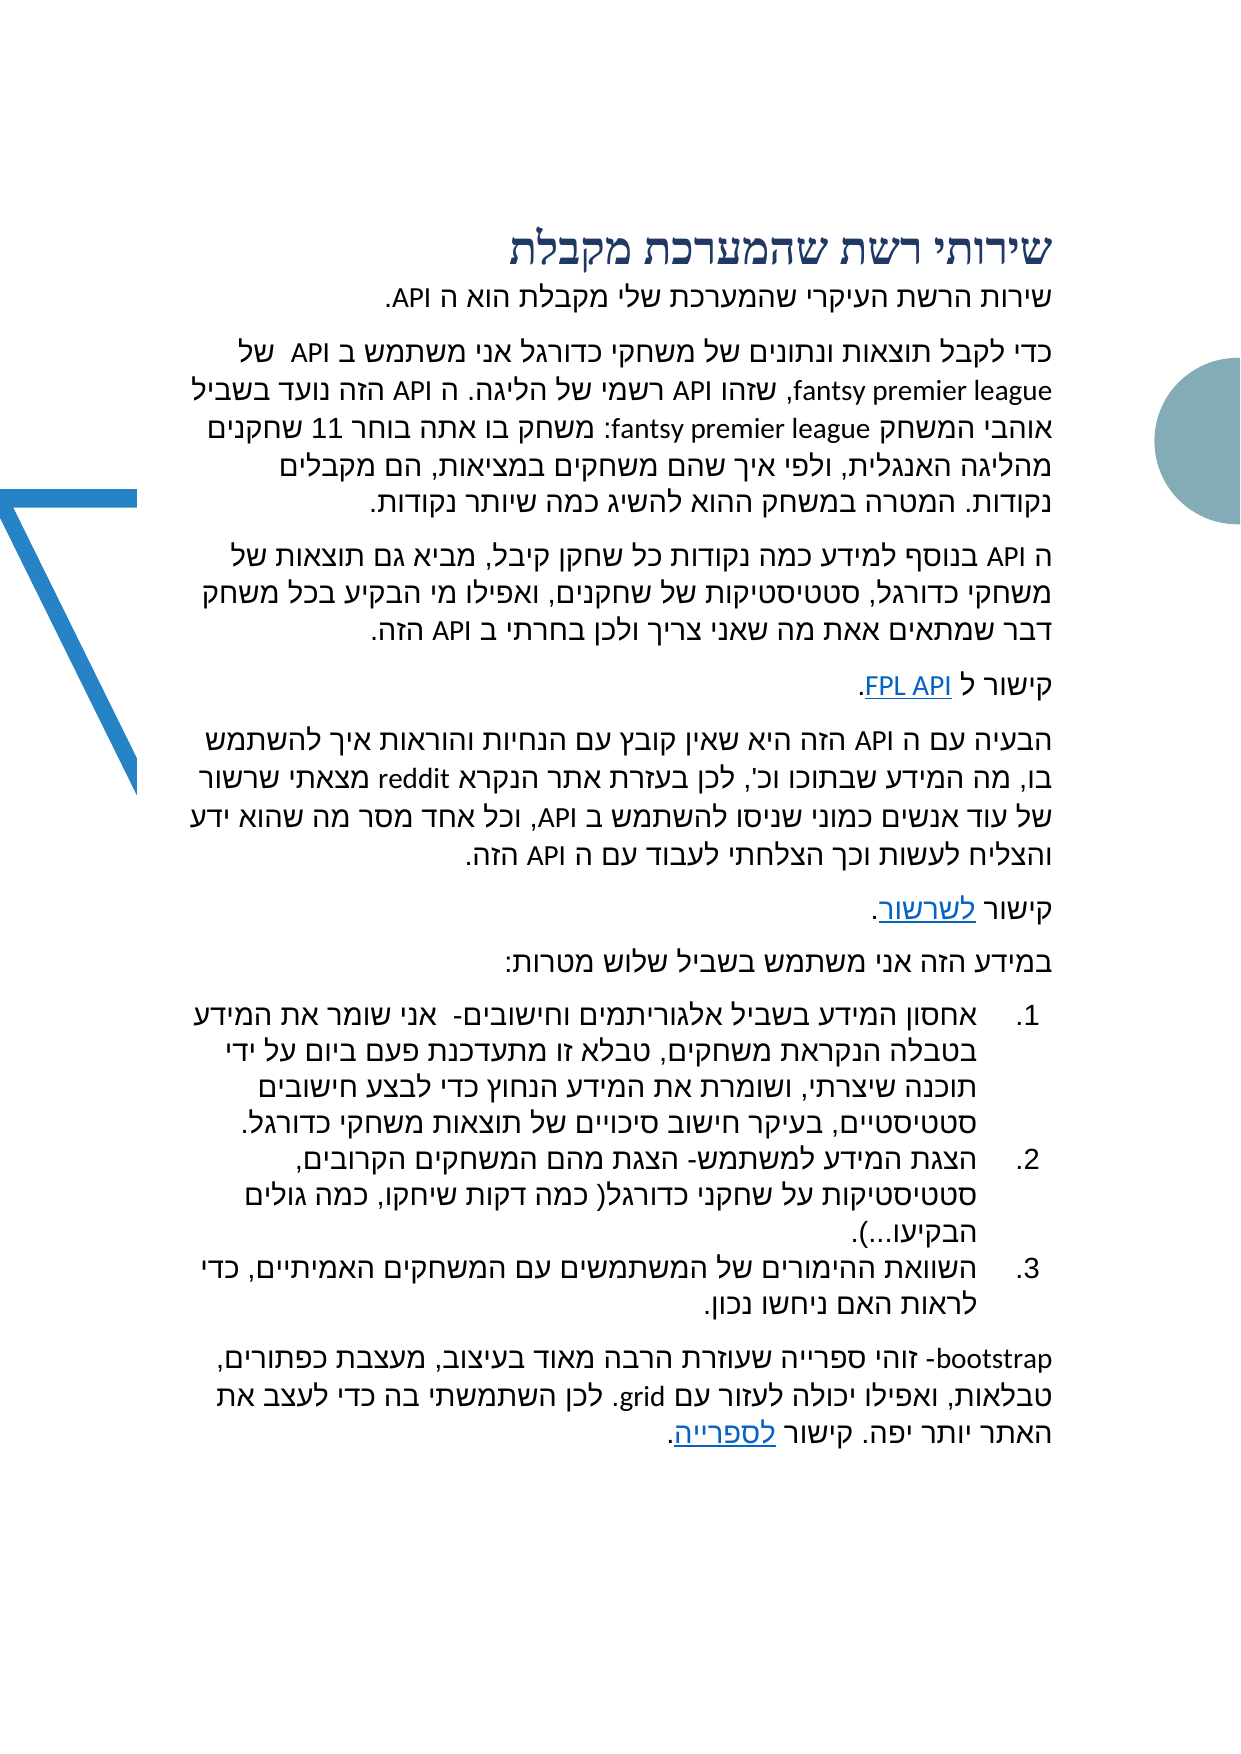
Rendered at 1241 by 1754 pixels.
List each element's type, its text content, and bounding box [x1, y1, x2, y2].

text שירות הרשת העיקרי שהמערכת שלי מקבלת הוא ה API. [187, 279, 1053, 314]
text ה API בנוסף למידע כמה נקודות כל שחקן קיבל, מביא גם תוצאות של משחקי כדורגל, סטטיסטיקות של שחקנים, ואפילו מי הבקיע בכל משחק דבר שמתאים אאת מה שאני צריך ולכן בחרתי ב API הזה. [187, 538, 1053, 648]
text bootstrap- זוהי ספרייה שעוזרת הרבה מאוד בעיצוב, מעצבת כפתורים, טבלאות, ואפילו יכולה לעזור עם grid. לכן השתמשתי בה כדי לעצב את האתר יותר יפה. קישור לספרייה. [187, 1340, 1053, 1450]
text במידע הזה אני משתמש בשביל שלוש מטרות: [187, 945, 1053, 978]
text הבעיה עם ה API הזה היא שאין קובץ עם הנחיות והוראות איך להשתמש בו, מה המידע שבתוכו וכ', לכן בעזרת אתר הנקרא reddit מצאתי שרשור של עוד אנשים כמוני שניסו להשתמש ב API, וכל אחד מסר מה שהוא ידע והצליח לעשות וכך הצלחתי לעבוד עם ה API הזה. [187, 722, 1053, 873]
list אחסון המידע בשביל אלגוריתמים וחישובים- אני שומר את המידע בטבלה הנקראת משחקים, טבלא זו מתעדכנת פעם ביום על ידי תוכנה שיצרתי, ושומרת את המידע הנחוץ כדי לבצע חישובים סטטיסטיים, בעיקר חישוב סיכויים של תוצאות משחקי כדורגל. [187, 998, 1015, 1140]
text קישור לשרשור. [187, 892, 1053, 926]
text כדי לקבל תוצאות ונתונים של משחקי כדורגל אני משתמש ב API של fantsy premier league, שזהו API רשמי של הליגה. ה API הזה נועד בשביל אוהבי המשחק fantsy premier league: משחק בו אתה בוחר 11 שחקנים מהליגה האנגלית, ולפי איך שהם משחקים במציאות, הם מקבלים נקודות. המטרה במשחק ההוא להשיג כמה שיותר נקודות. [187, 334, 1053, 518]
list השוואת ההימורים של המשתמשים עם המשחקים האמיתיים, כדי לראות האם ניחשו נכון. [187, 1251, 1015, 1320]
list הצגת המידע למשתמש- הצגת מהם המשחקים הקרובים, סטטיסטיקות על שחקני כדורגל( כמה דקות שיחקו, כמה גולים הבקיעו...). [187, 1142, 1015, 1248]
subtitle שירותי רשת שהמערכת מקבלת [187, 222, 1053, 274]
text קישור ל FPL API. [187, 667, 1053, 703]
